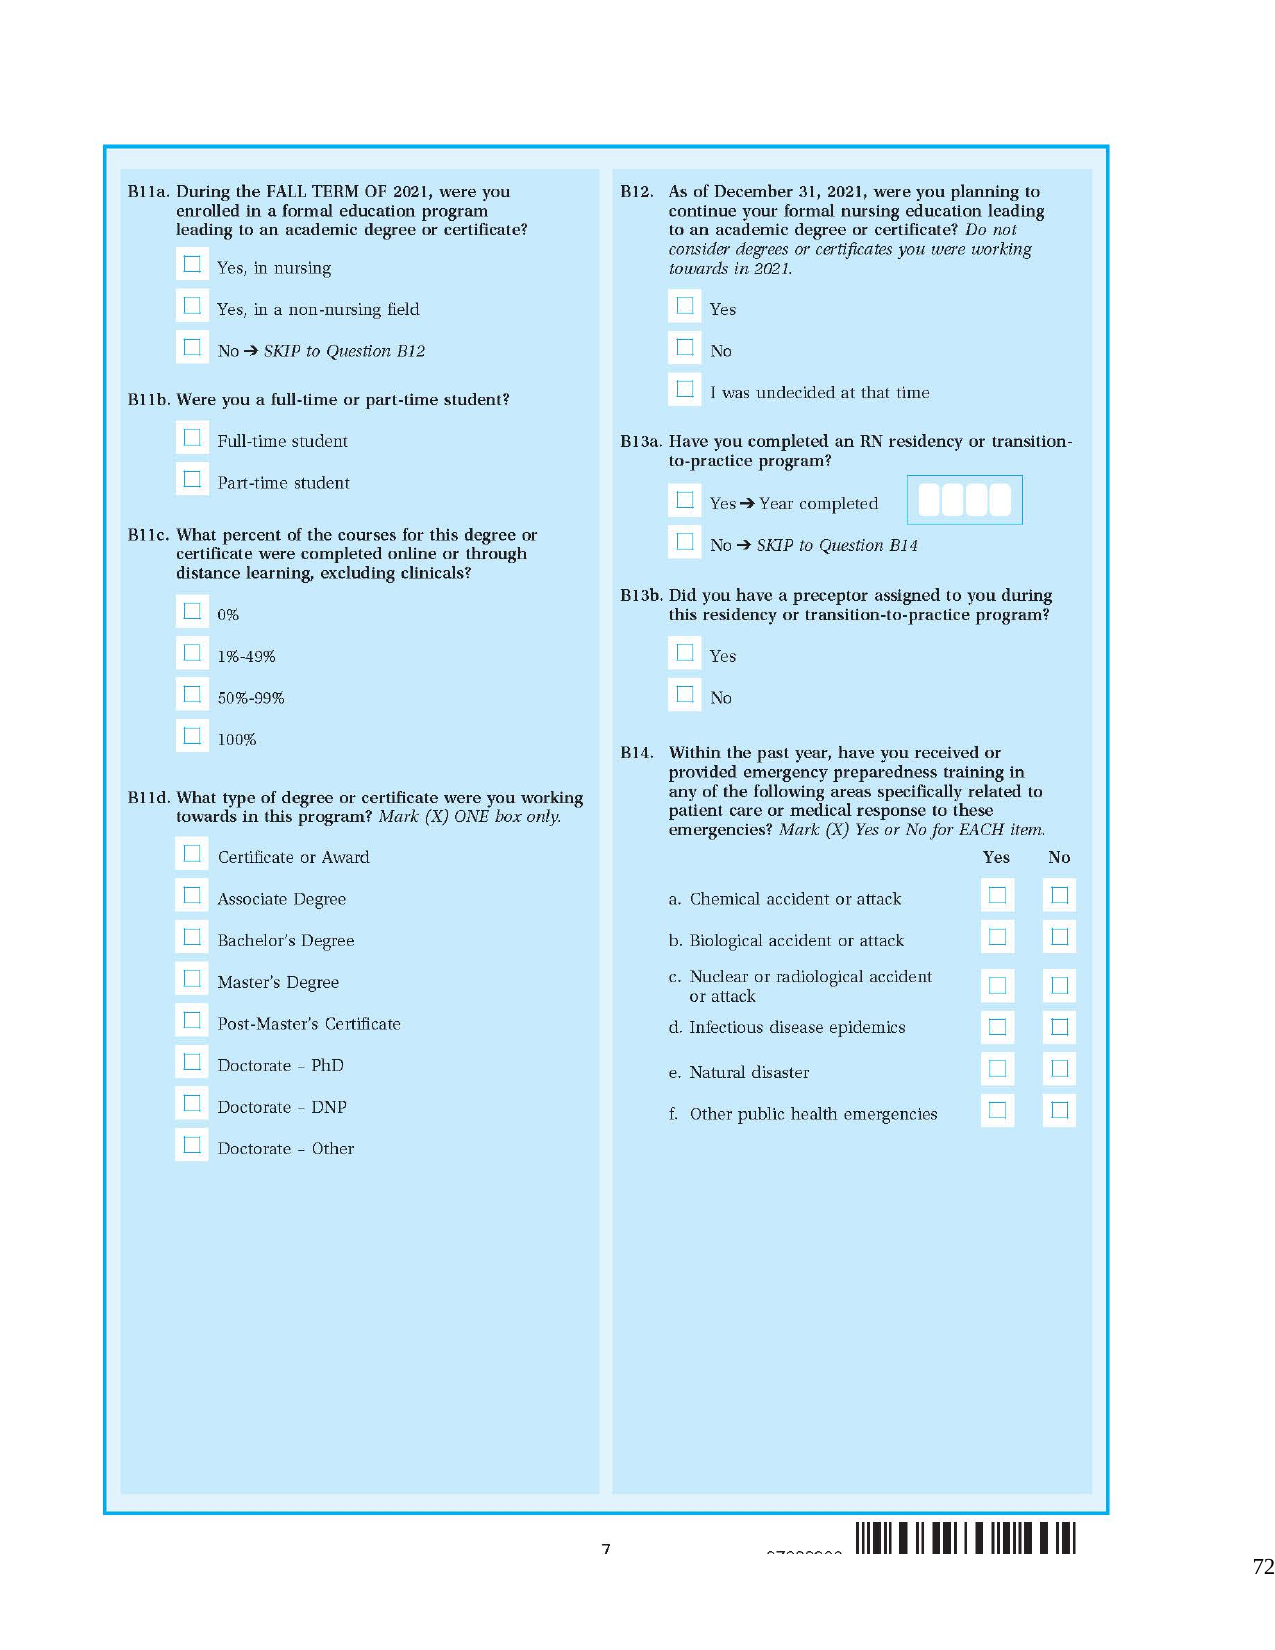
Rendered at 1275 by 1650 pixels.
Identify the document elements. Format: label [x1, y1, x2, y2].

picture [16, 58, 1196, 1554]
